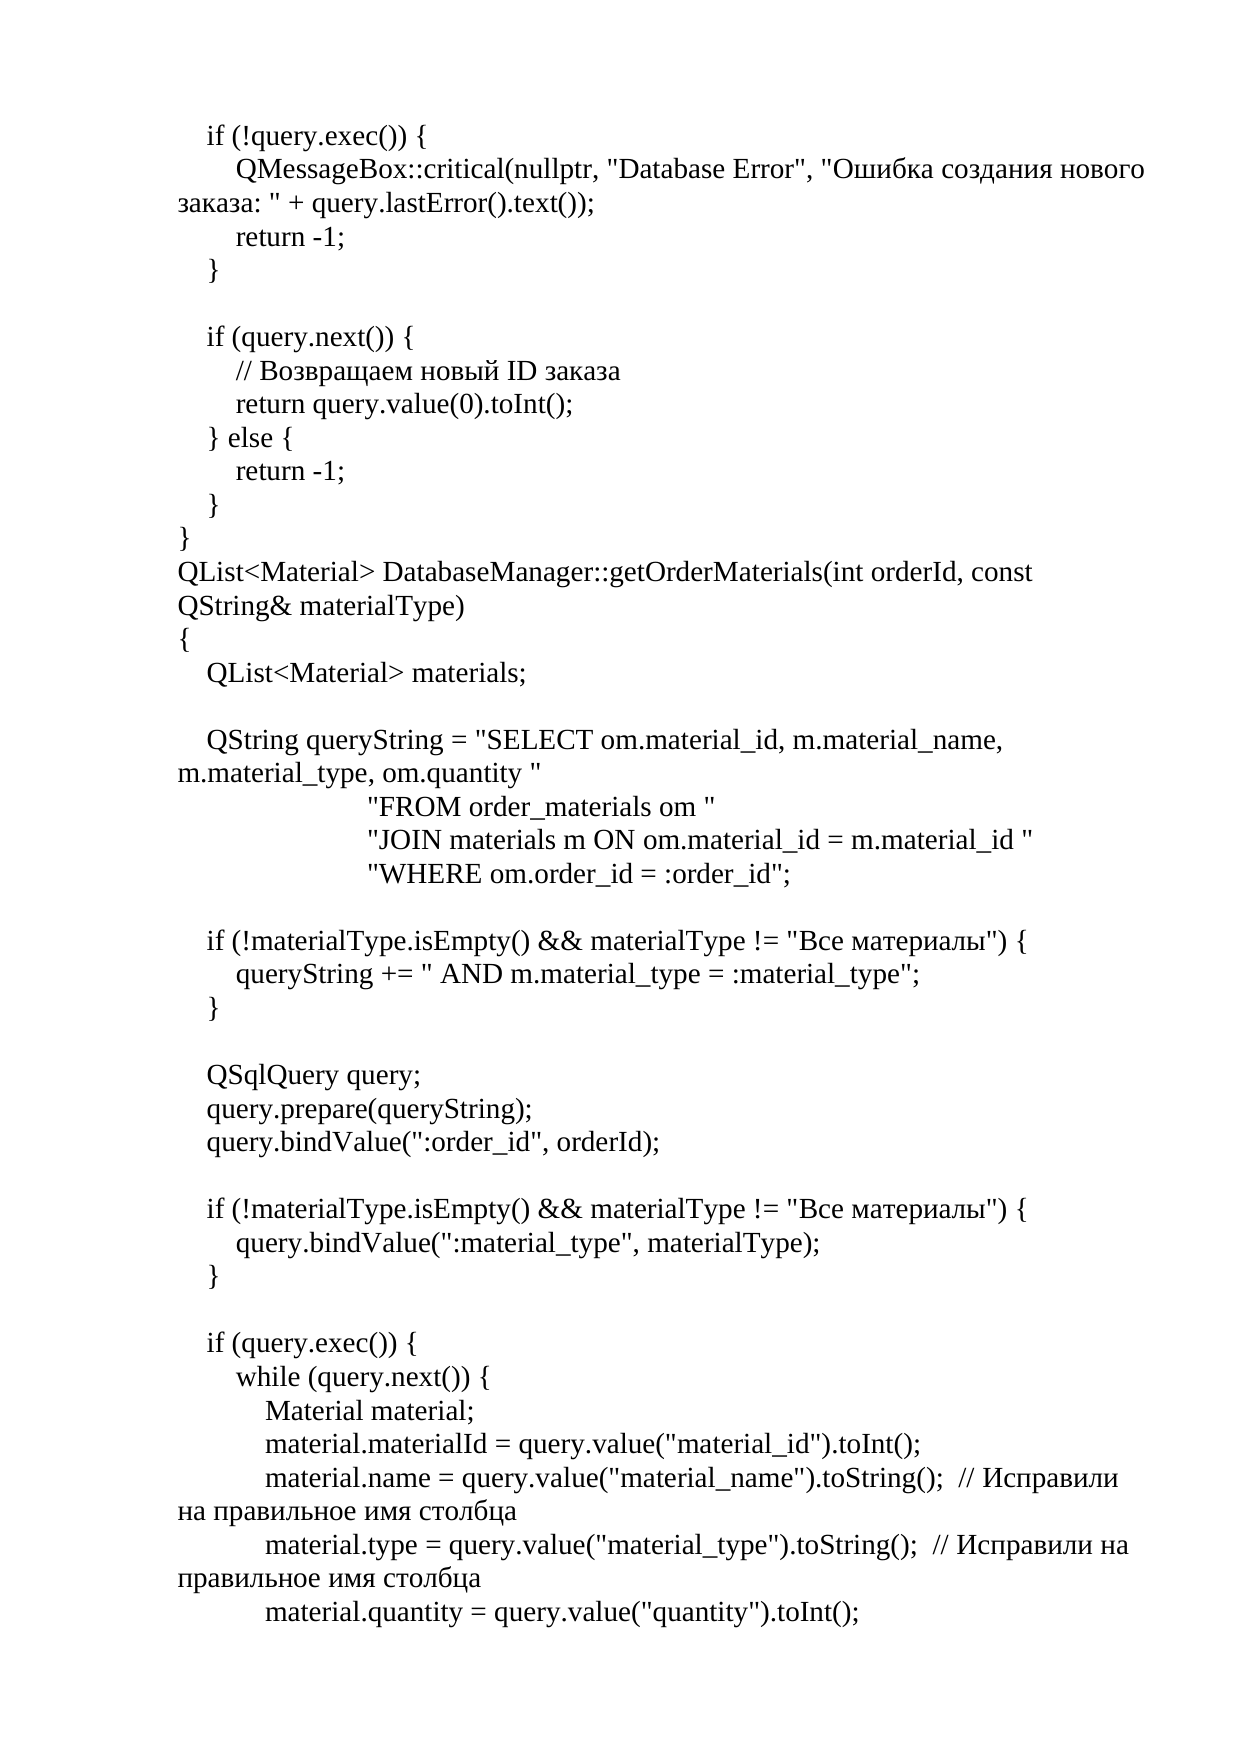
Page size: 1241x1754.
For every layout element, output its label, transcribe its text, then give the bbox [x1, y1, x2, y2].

text } [177, 990, 1152, 1024]
text } [177, 1258, 1152, 1292]
text return query.value(0).toInt(); [177, 386, 1152, 420]
text "JOIN materials m ON om.material_id = m.material_id " [177, 822, 1152, 856]
text "FROM order_materials om " [177, 789, 1152, 822]
text return -1; [177, 219, 1152, 252]
text QList<Material> DatabaseManager::getOrderMaterials(int orderId, const QString& materialType) [177, 554, 1152, 621]
text } [177, 521, 1152, 554]
text QSqlQuery query; [177, 1057, 1152, 1091]
text if (query.exec()) { [177, 1326, 1152, 1359]
text if (query.next()) { [177, 319, 1152, 353]
text QMessageBox::critical(nullptr, "Database Error", "Ошибка создания нового заказа: " + query.lastError().text()); [177, 152, 1152, 219]
text } else { [177, 420, 1152, 453]
text if (!query.exec()) { [177, 118, 1152, 152]
text "WHERE om.order_id = :order_id"; [177, 856, 1152, 889]
text { [177, 621, 1152, 655]
text while (query.next()) { [177, 1359, 1152, 1393]
text query.bindValue(":order_id", orderId); [177, 1124, 1152, 1158]
text QString queryString = "SELECT om.material_id, m.material_name, m.material_type, om.quantity " [177, 722, 1152, 789]
text material.quantity = query.value("quantity").toInt(); [177, 1594, 1152, 1627]
text Material material; [177, 1393, 1152, 1426]
text if (!materialType.isEmpty() && materialType != "Все материалы") { [177, 923, 1152, 957]
text queryString += " AND m.material_type = :material_type"; [177, 957, 1152, 990]
text if (!materialType.isEmpty() && materialType != "Все материалы") { [177, 1191, 1152, 1225]
text material.name = query.value("material_name").toString(); // Исправили на правильное имя столбца [177, 1460, 1152, 1527]
text material.materialId = query.value("material_id").toInt(); [177, 1426, 1152, 1460]
text return -1; [177, 453, 1152, 487]
text query.bindValue(":material_type", materialType); [177, 1225, 1152, 1258]
text } [177, 487, 1152, 521]
text // Возвращаем новый ID заказа [177, 353, 1152, 386]
text } [177, 252, 1152, 286]
text QList<Material> materials; [177, 655, 1152, 688]
text query.prepare(queryString); [177, 1091, 1152, 1124]
text material.type = query.value("material_type").toString(); // Исправили на правильное имя столбца [177, 1527, 1152, 1594]
